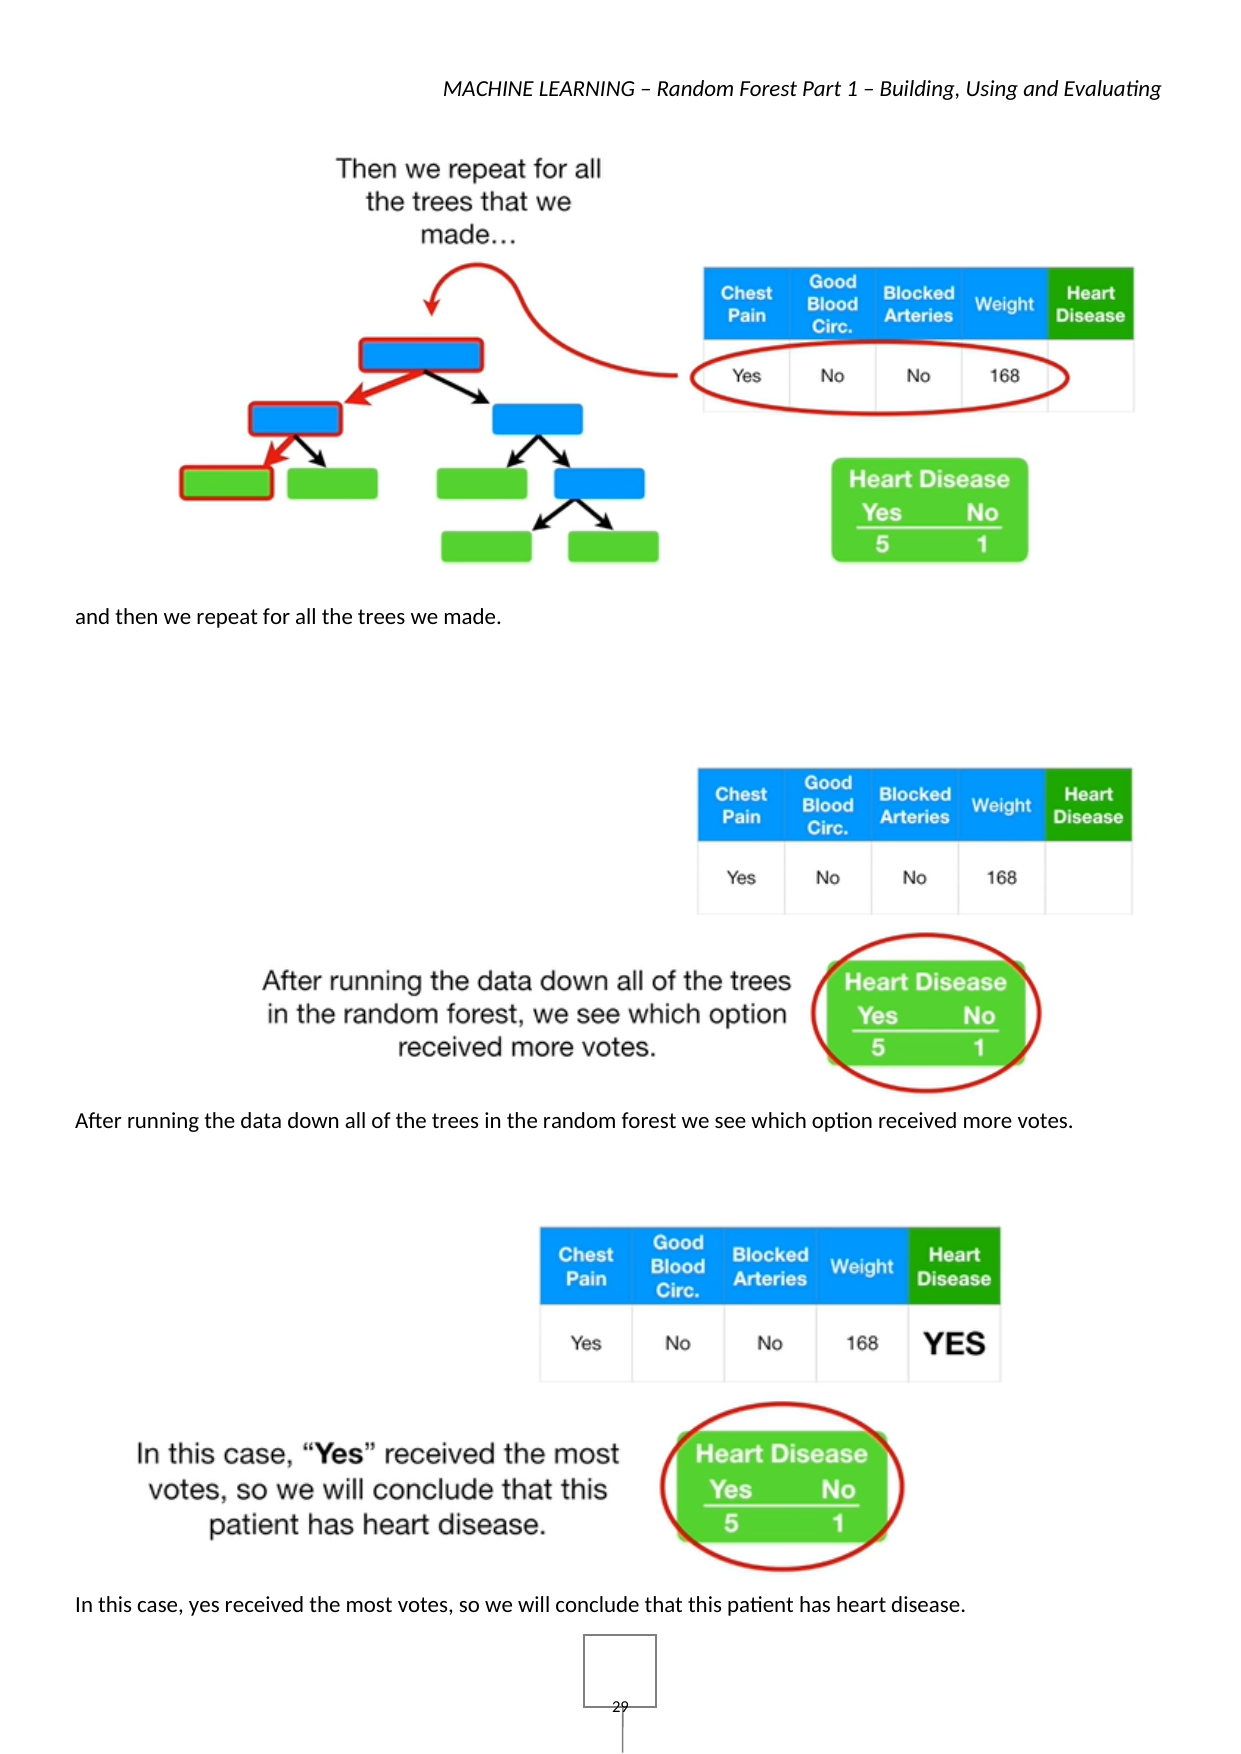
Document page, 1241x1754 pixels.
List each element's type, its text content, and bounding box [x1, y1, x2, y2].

text After running the data down all of the trees in the random forest we see which option received more votes. [75, 1107, 1165, 1134]
text In this case, yes received the most votes, so we will conclude that this patient has heart disease. [75, 1590, 1165, 1618]
picture [75, 658, 1166, 1107]
picture [75, 101, 1166, 603]
picture [75, 1162, 1024, 1591]
text and then we repeat for all the trees we made. [75, 603, 1165, 630]
